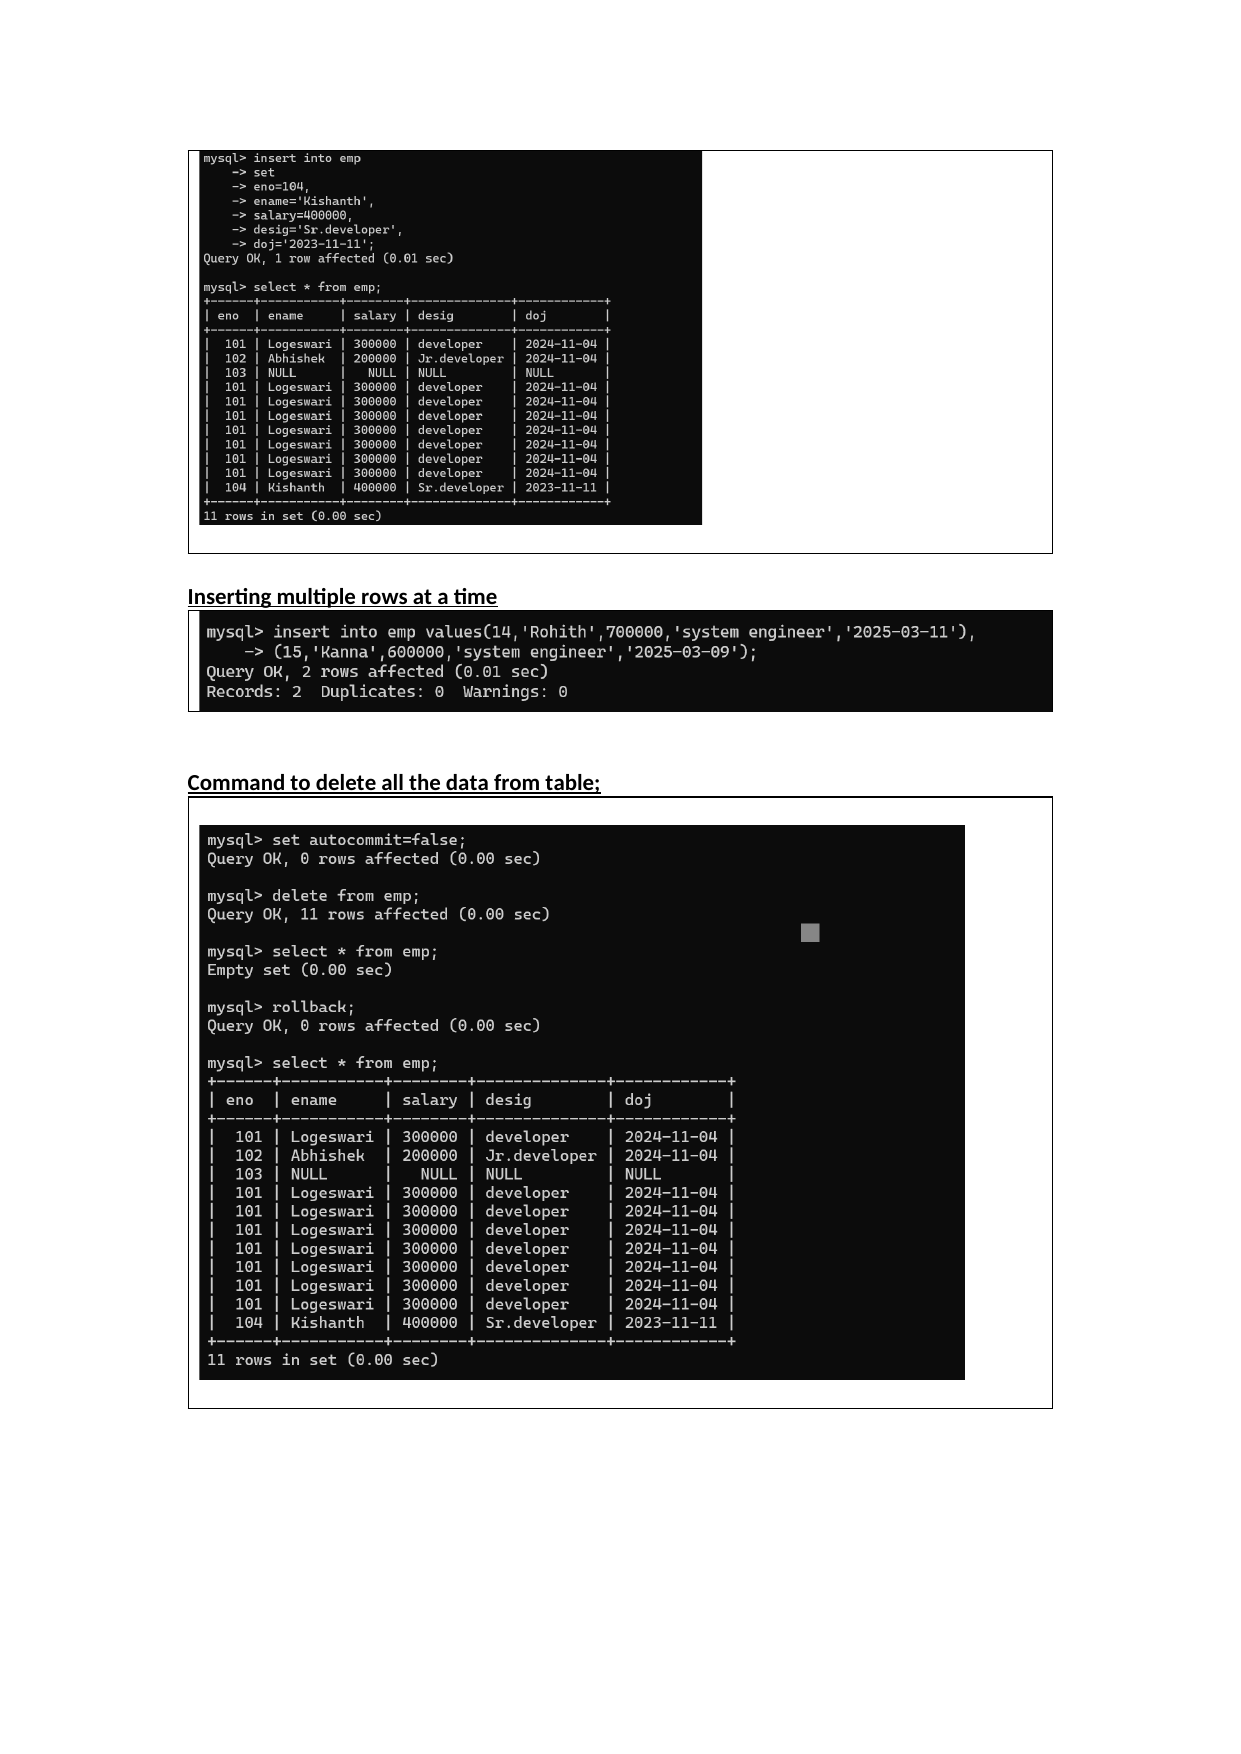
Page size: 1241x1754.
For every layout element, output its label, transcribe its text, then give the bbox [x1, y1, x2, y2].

picture [199, 611, 1053, 712]
table_header [189, 151, 1052, 553]
text Command to delete all the data from table; [187, 768, 1053, 796]
text Inserting multiple rows at a time [187, 582, 1053, 610]
picture [199, 151, 703, 525]
picture [199, 825, 965, 1380]
table_header [189, 611, 199, 711]
table_header [189, 798, 1052, 1408]
